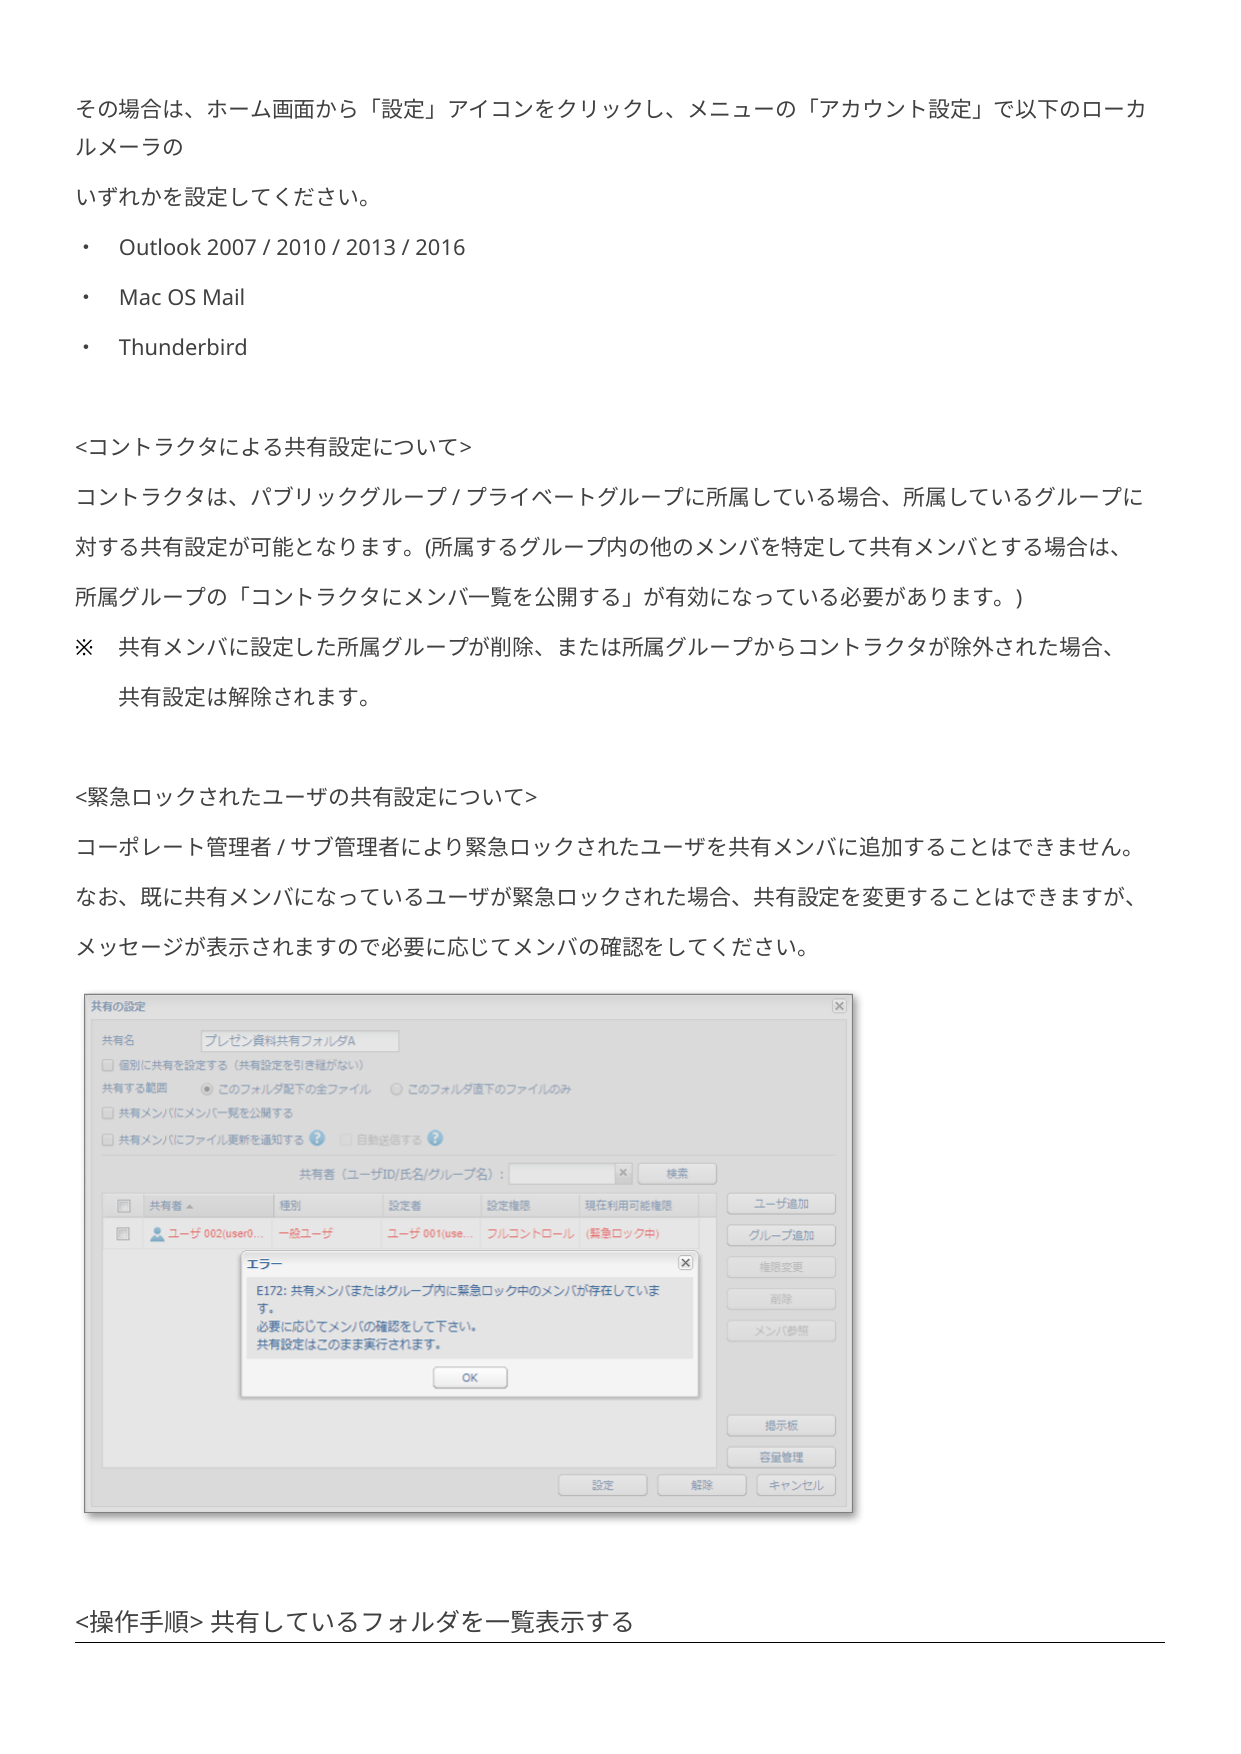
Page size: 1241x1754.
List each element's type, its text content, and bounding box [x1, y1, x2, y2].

text <緊急ロックされたユーザの共有設定について> [75, 777, 1165, 814]
text 所属グループの「コントラクタにメンバ一覧を公開する」が有効になっている必要があります。) [75, 577, 1165, 614]
text 共有メンバに設定した所属グループが削除、または所属グループからコントラクタが除外された場合、 [75, 627, 1165, 664]
text 対する共有設定が可能となります。(所属するグループ内の他のメンバを特定して共有メンバとする場合は、 [75, 527, 1165, 564]
text その場合は、ホーム画面から「設定」アイコンをクリックし、メニューの「アカウント設定」で以下のローカルメーラの [75, 89, 1165, 164]
text <コントラクタによる共有設定について> [75, 427, 1165, 464]
picture [85, 995, 852, 1512]
text コーポレート管理者 / サブ管理者により緊急ロックされたユーザを共有メンバに追加することはできません。 [75, 827, 1165, 864]
text メッセージが表示されますので必要に応じてメンバの確認をしてください。 [75, 927, 1165, 964]
text いずれかを設定してください。 [75, 177, 1165, 214]
text ・ Thunderbird [75, 327, 1165, 364]
text なお、既に共有メンバになっているユーザが緊急ロックされた場合、共有設定を変更することはできますが、 [75, 877, 1165, 914]
text 共有しているフォルダを一覧表示する [75, 1602, 1165, 1642]
text ・ Mac OS Mail [75, 277, 1165, 314]
text ・ Outlook 2007 / 2010 / 2013 / 2016 [75, 227, 1165, 264]
list 共有設定は解除されます。 [119, 677, 1165, 714]
text コントラクタは、パブリックグループ / プライベートグループに所属している場合、所属しているグループに [75, 477, 1165, 514]
